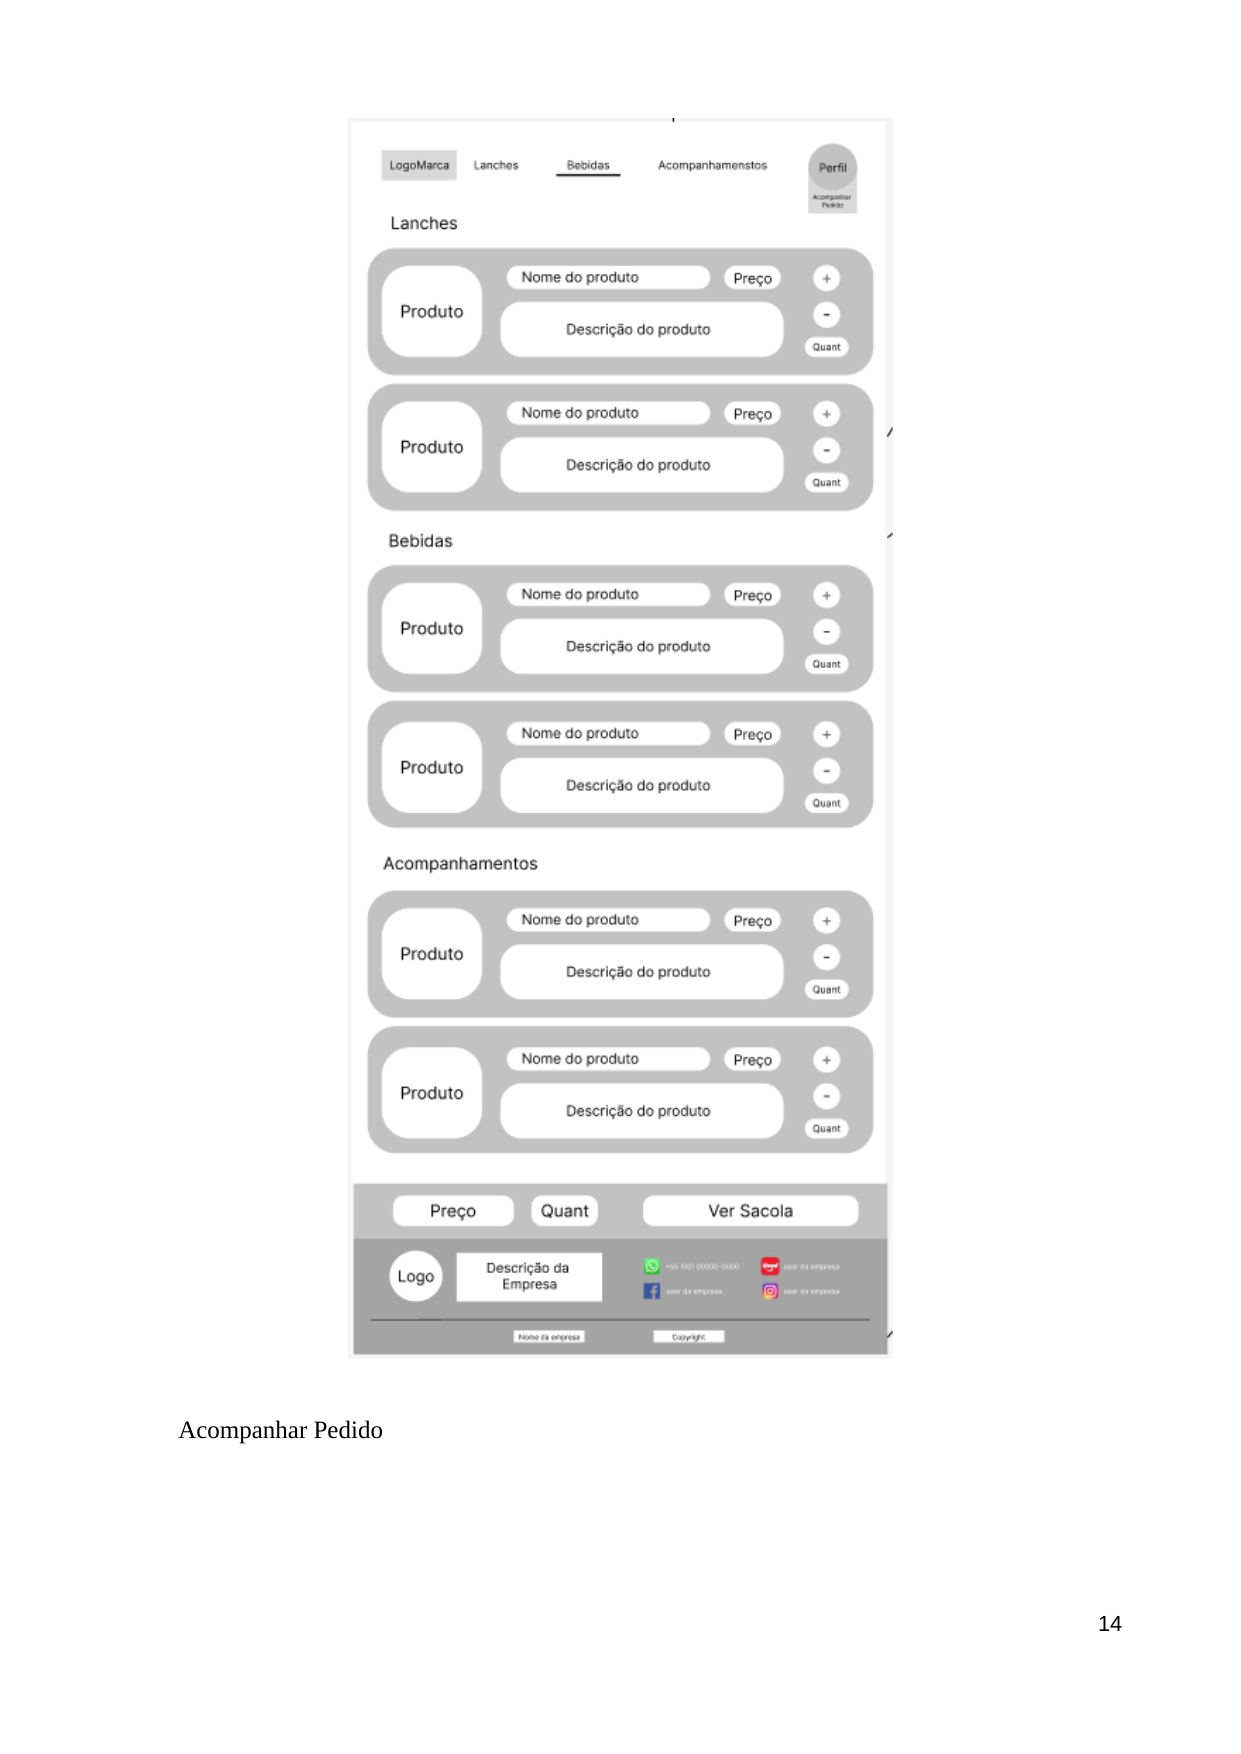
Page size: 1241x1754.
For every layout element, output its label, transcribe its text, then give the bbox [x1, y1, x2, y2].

picture [347, 118, 893, 1359]
text Acompanhar Pedido [118, 1416, 1122, 1444]
